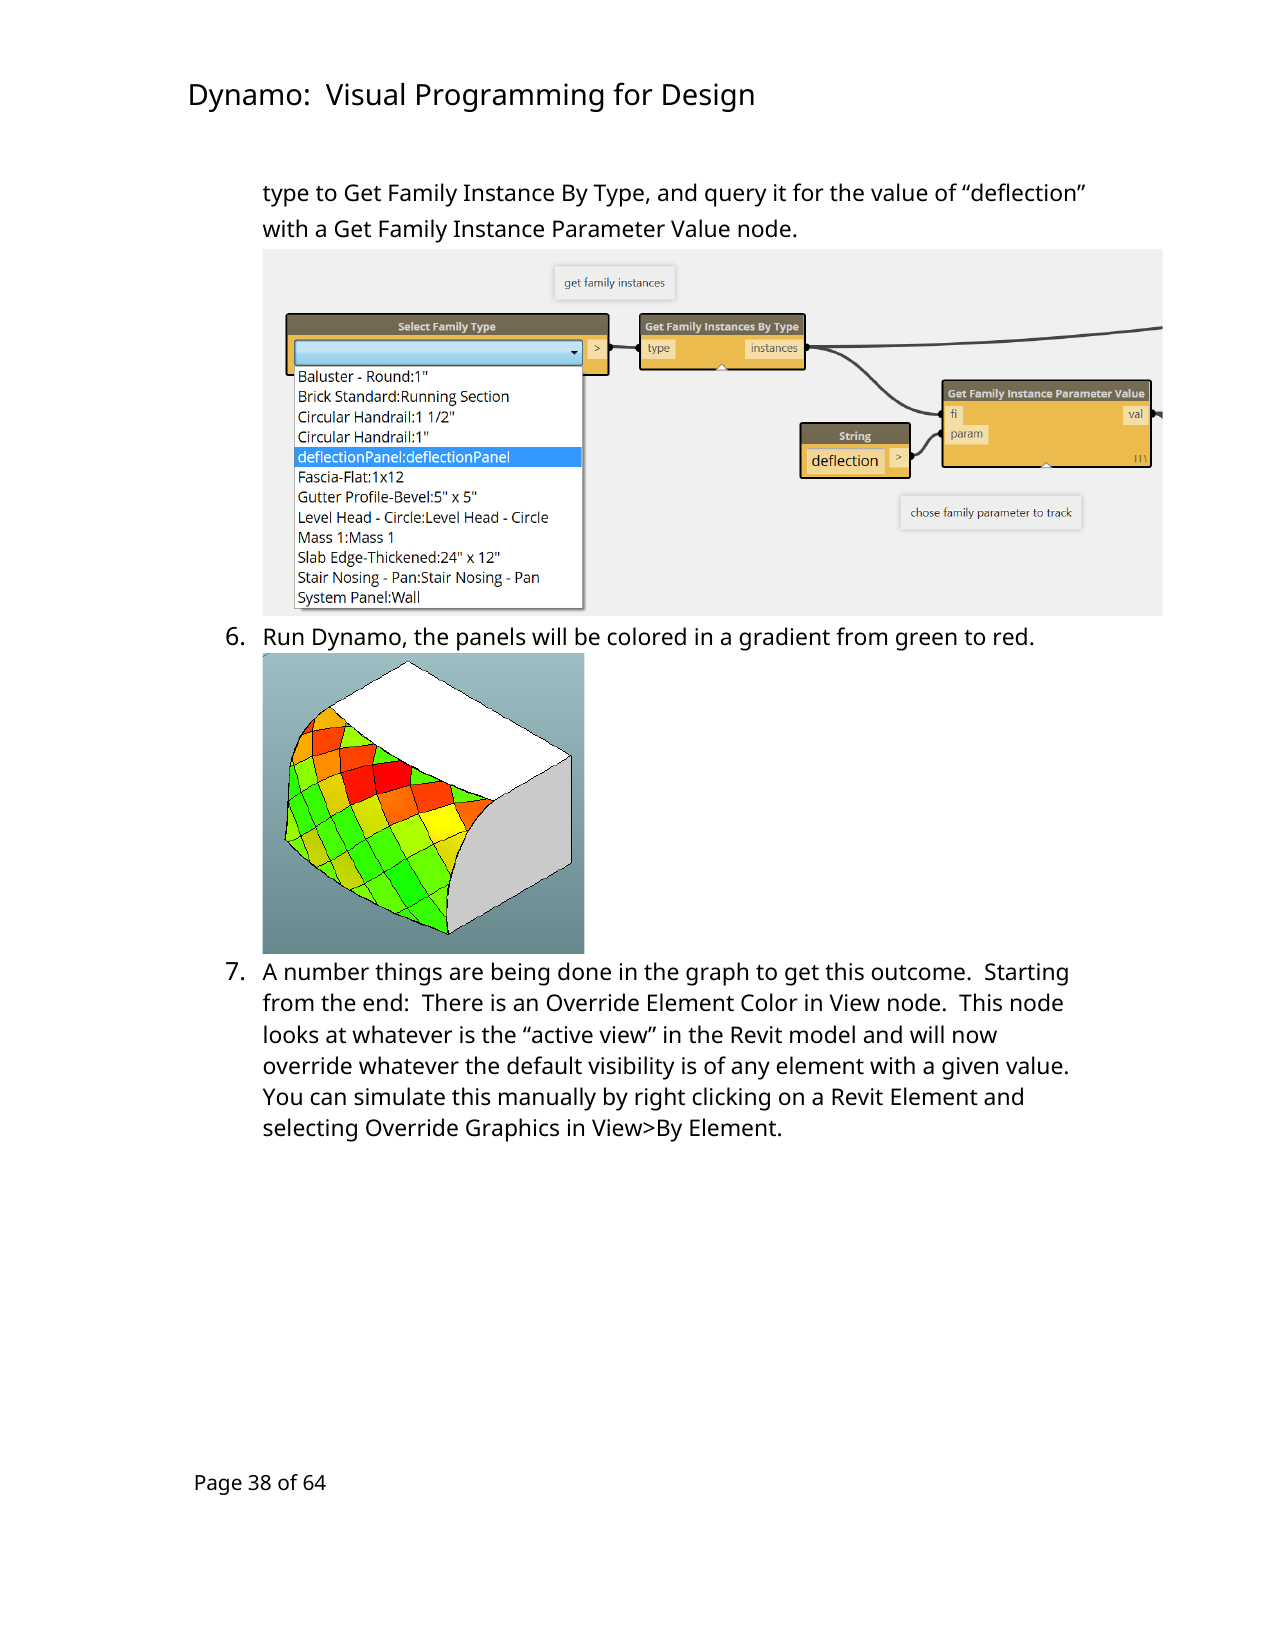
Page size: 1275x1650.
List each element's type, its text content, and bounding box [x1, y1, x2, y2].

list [225, 177, 1087, 244]
list Run Dynamo, the panels will be colored in a gradient from green to red. [225, 619, 1087, 653]
picture [262, 653, 585, 954]
picture [262, 249, 1163, 616]
list A number things are being done in the graph to get this outcome. Starting from the end: There is an Override Element Color in View node. This node looks at whatever is the “active view” in the Revit model and will now override whatever the default visibility is of any element with a given value. You can simulate this manually by right clicking on a Revit Element and selecting Override Graphics in View>By Element. [225, 953, 1087, 1144]
